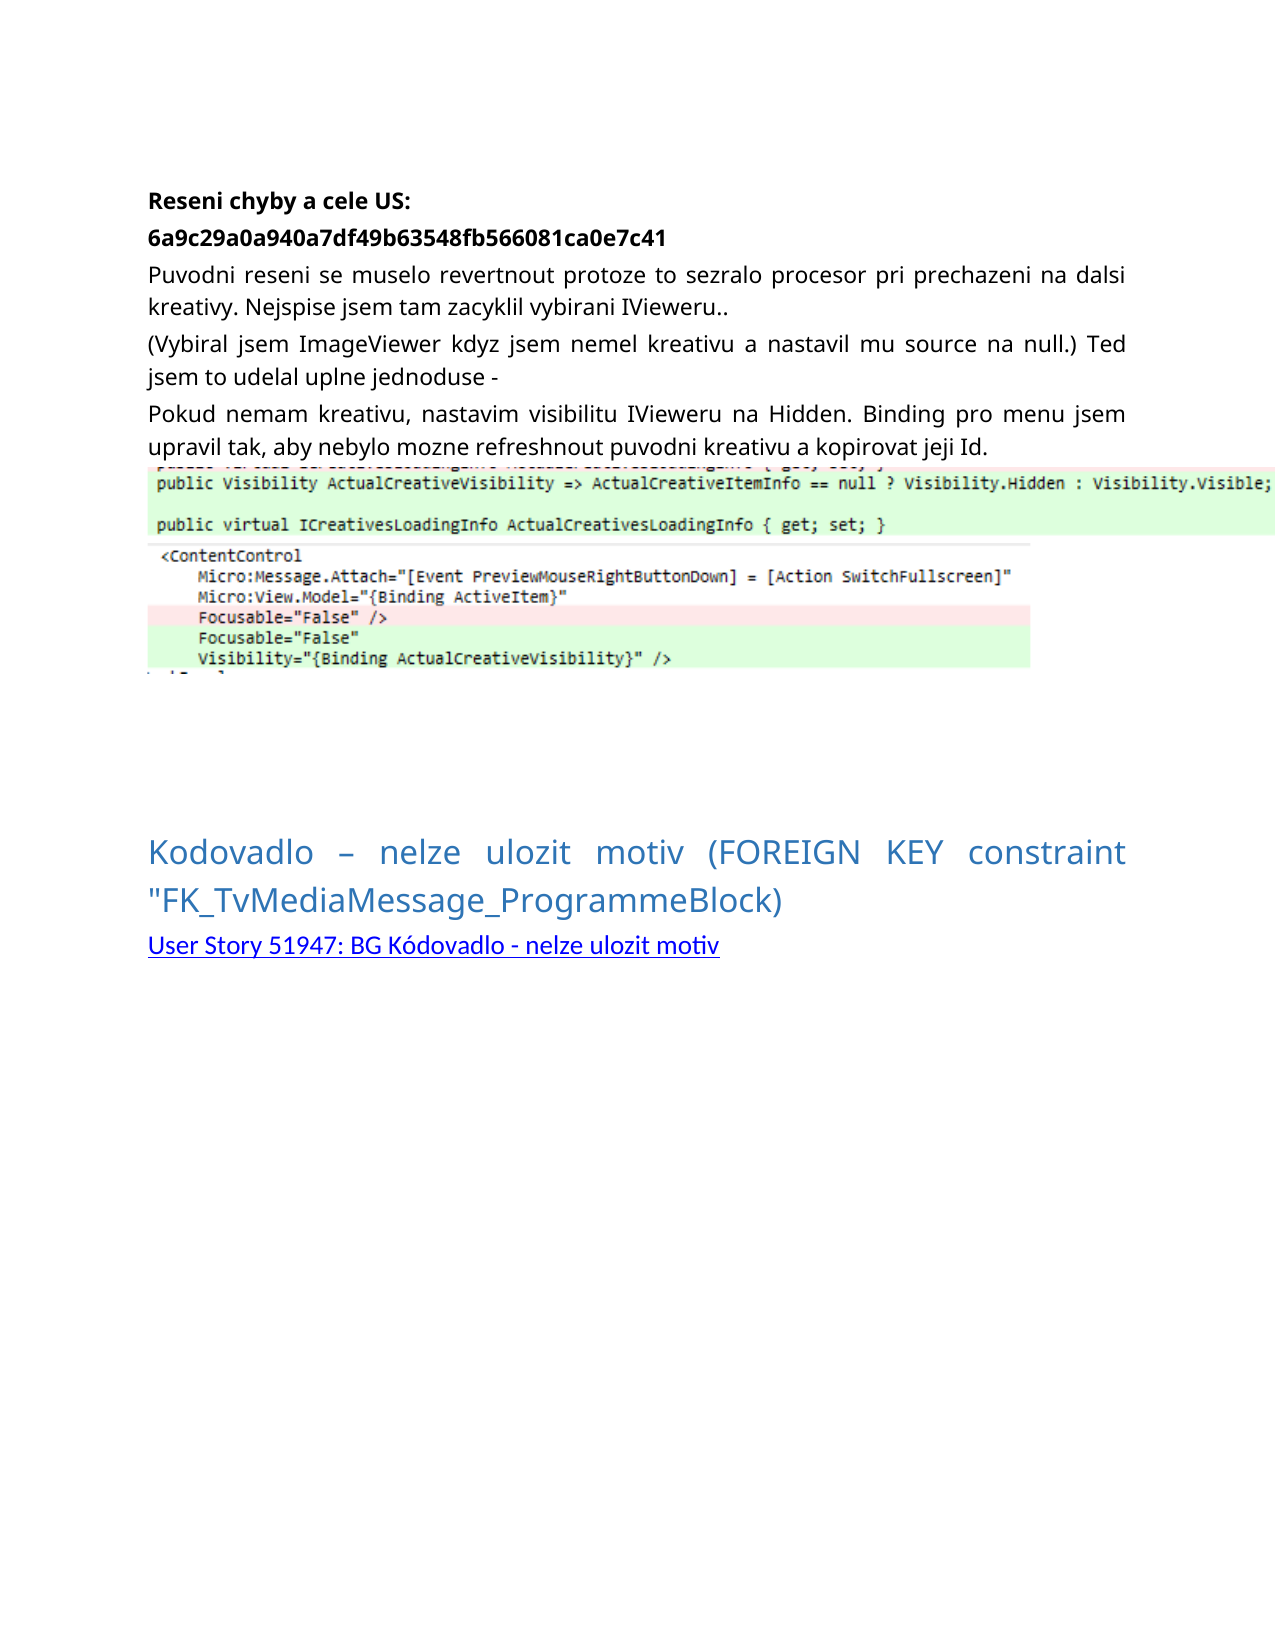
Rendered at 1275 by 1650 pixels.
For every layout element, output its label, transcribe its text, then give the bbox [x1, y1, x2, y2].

text User Story 51947: BG Kódovadlo - nelze ulozit motiv [148, 928, 1127, 961]
text Puvodni reseni se muselo revertnout protoze to sezralo procesor pri prechazeni na dalsi kreativy. Nejspise jsem tam zacyklil vybirani IVieweru.. [148, 258, 1127, 323]
picture [147, 467, 1275, 539]
text 6a9c29a0a940a7df49b63548fb566081ca0e7c41 [148, 222, 1127, 253]
text (Vybiral jsem ImageViewer kdyz jsem nemel kreativu a nastavil mu source na null.) Ted jsem to udelal uplne jednoduse - [148, 328, 1127, 392]
subtitle Kodovadlo – nelze ulozit motiv (FOREIGN KEY constraint "FK_TvMediaMessage_ProgrammeBlock) [148, 829, 1127, 922]
text Pokud nemam kreativu, nastavim visibilitu IVieweru na Hidden. Binding pro menu jsem upravil tak, aby nebylo mozne refreshnout puvodni kreativu a kopirovat jeji Id. [148, 398, 1127, 462]
picture [147, 543, 1031, 674]
text Reseni chyby a cele US: [148, 184, 1127, 216]
